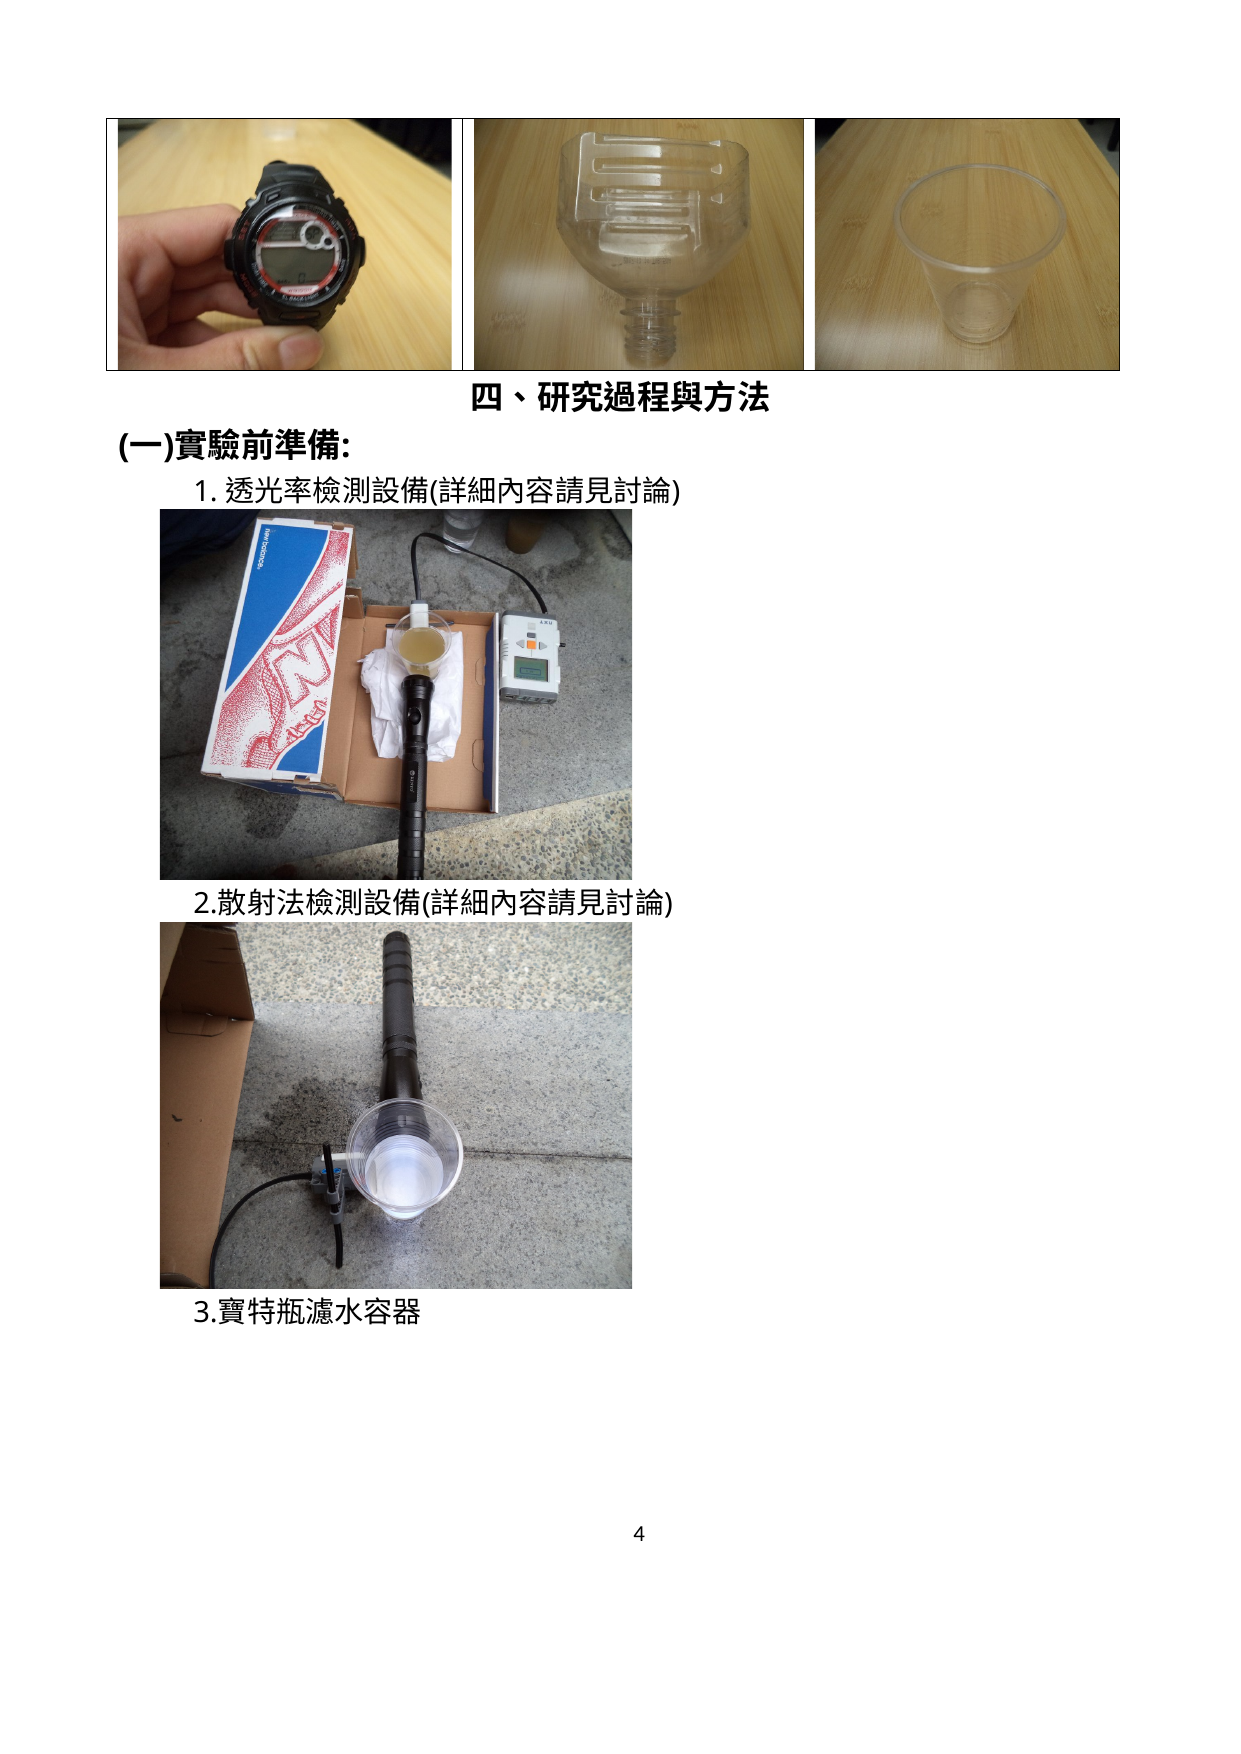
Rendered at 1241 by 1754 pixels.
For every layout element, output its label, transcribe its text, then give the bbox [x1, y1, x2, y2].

table_cell [804, 119, 814, 369]
text 四、研究過程與方法 [118, 371, 1122, 419]
picture [159, 922, 633, 1289]
picture [159, 509, 633, 880]
table_cell [463, 119, 474, 369]
text (一)實驗前準備: [118, 419, 1122, 467]
picture [474, 119, 804, 370]
table_cell [452, 119, 462, 369]
picture [117, 119, 452, 370]
text 2.散射法檢測設備(詳細內容請見討論) [118, 880, 1122, 922]
picture [814, 119, 1120, 370]
text 3.寶特瓶濾水容器 [118, 1288, 1122, 1331]
table_cell [107, 119, 117, 369]
text 1. 透光率檢測設備(詳細內容請見討論) [118, 467, 1122, 509]
